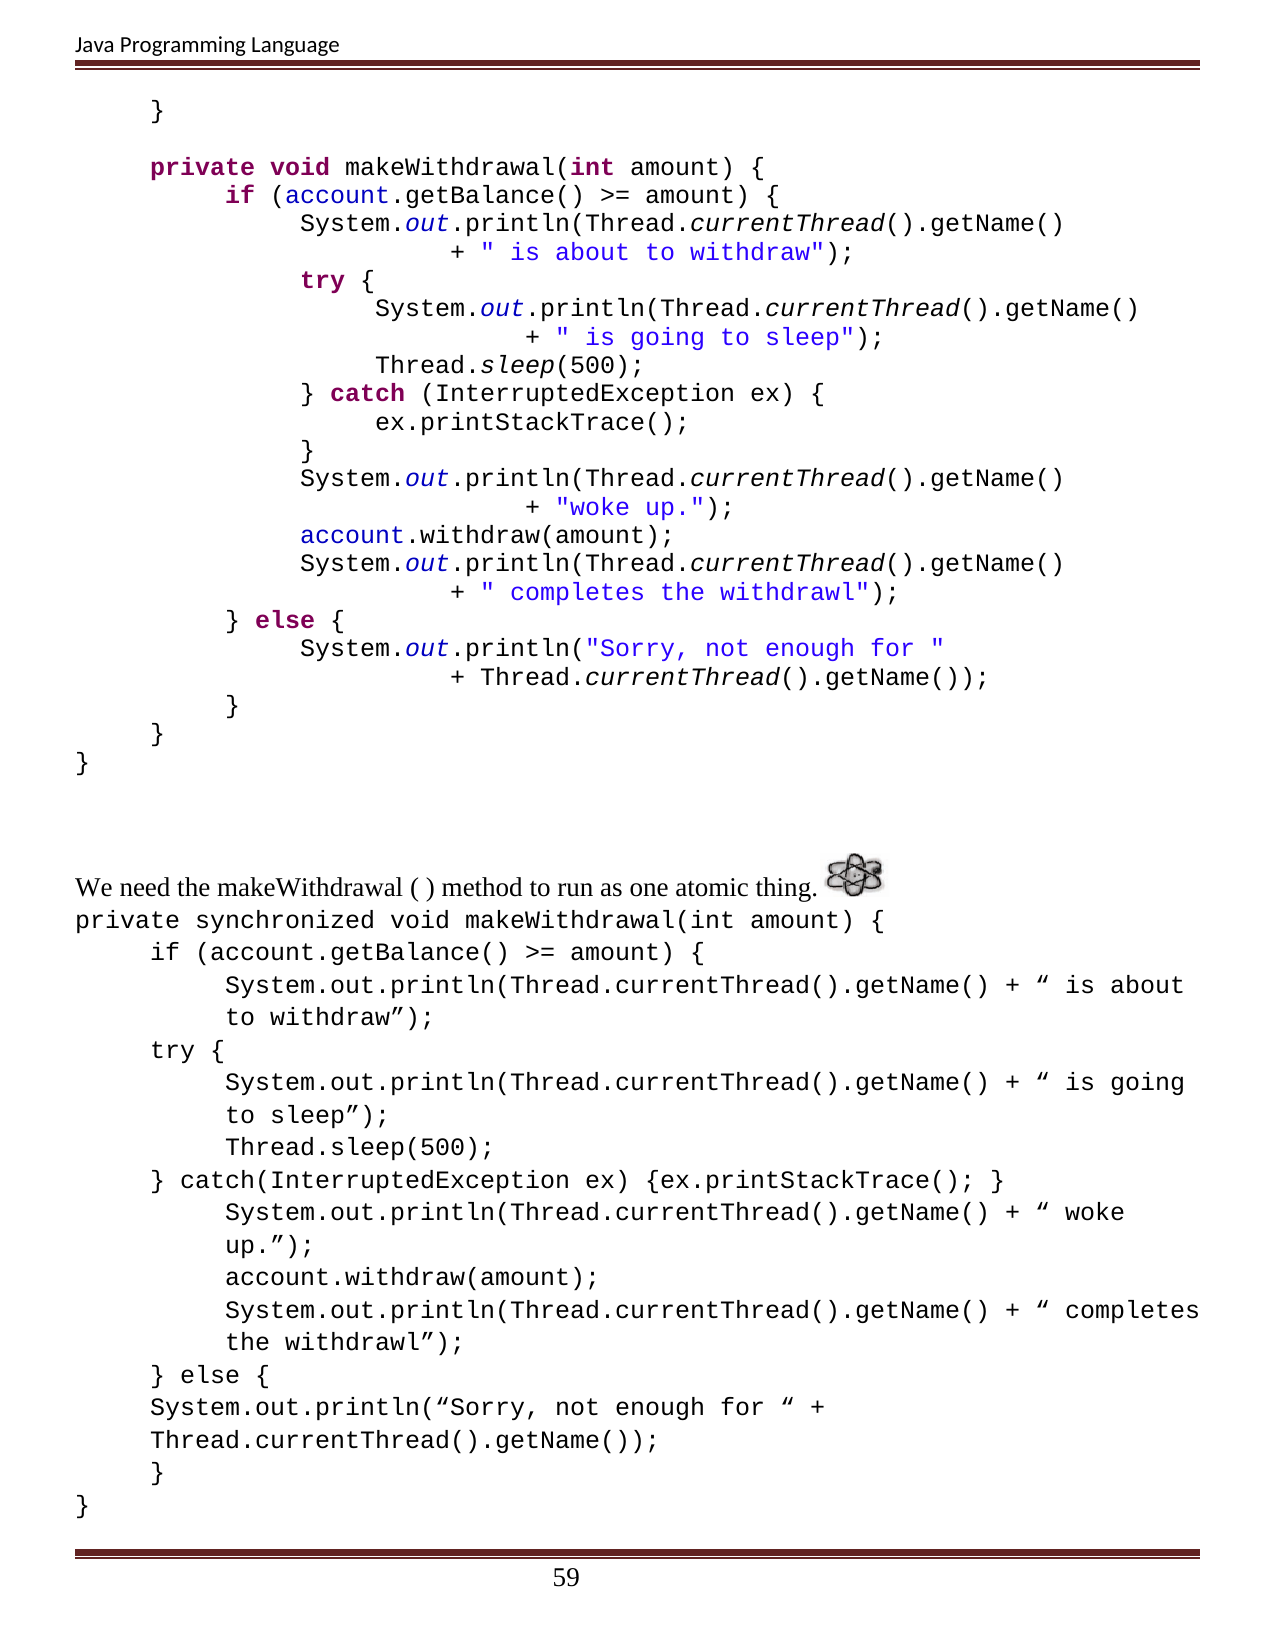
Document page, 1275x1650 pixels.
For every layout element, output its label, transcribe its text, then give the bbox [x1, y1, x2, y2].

text System.out.println(Thread.currentThread().getName() + “ completes the withdrawl”); [225, 1297, 1200, 1358]
text } [75, 721, 1200, 749]
text System.out.println("Sorry, not enough for " [75, 636, 1200, 664]
text if (account.getBalance() >= amount) { [75, 182, 1200, 211]
text account.withdraw(amount); [225, 1265, 1200, 1293]
text } else { [150, 1362, 1200, 1391]
text We need the makeWithdrawal ( ) method to run as one atomic thing. [75, 853, 1200, 903]
text + "woke up."); [450, 494, 1200, 522]
text } [75, 1460, 1200, 1488]
text } [75, 692, 1200, 721]
text try { [75, 267, 1200, 296]
text + Thread.currentThread().getName()); [75, 664, 1200, 692]
text } [75, 437, 1200, 466]
text + " is about to withdraw"); [75, 239, 1200, 267]
text System.out.println(Thread.currentThread().getName() [75, 296, 1200, 324]
text private synchronized void makeWithdrawal(int amount) { [75, 907, 1200, 936]
text System.out.println(Thread.currentThread().getName() [75, 466, 1200, 494]
text Thread.sleep(500); [150, 1135, 1200, 1163]
text private void makeWithdrawal(int amount) { [75, 154, 1200, 182]
text } [75, 749, 1200, 777]
text if (account.getBalance() >= amount) { [150, 940, 1200, 968]
text } catch (InterruptedException ex) { [75, 381, 1200, 409]
text try { [150, 1037, 1200, 1066]
text ex.printStackTrace(); [75, 409, 1200, 437]
text } else { [75, 607, 1200, 636]
text System.out.println(Thread.currentThread().getName() + “ is about to withdraw”); [225, 972, 1200, 1033]
text + " is going to sleep"); [75, 324, 1200, 352]
text System.out.println(“Sorry, not enough for “ + Thread.currentThread().getName()); [150, 1395, 1200, 1456]
text Thread.sleep(500); [75, 352, 1200, 381]
text + " completes the withdrawl"); [75, 579, 1200, 607]
text } catch(InterruptedException ex) {ex.printStackTrace(); } [150, 1167, 1200, 1196]
text System.out.println(Thread.currentThread().getName() + “ woke up.”); [225, 1200, 1200, 1261]
text System.out.println(Thread.currentThread().getName() [75, 211, 1200, 239]
text } [75, 97, 1200, 126]
text account.withdraw(amount); [75, 522, 1200, 551]
picture [818, 853, 892, 897]
text System.out.println(Thread.currentThread().getName() + “ is going to sleep”); [225, 1070, 1200, 1131]
text } [75, 1492, 1200, 1521]
text System.out.println(Thread.currentThread().getName() [75, 551, 1200, 579]
